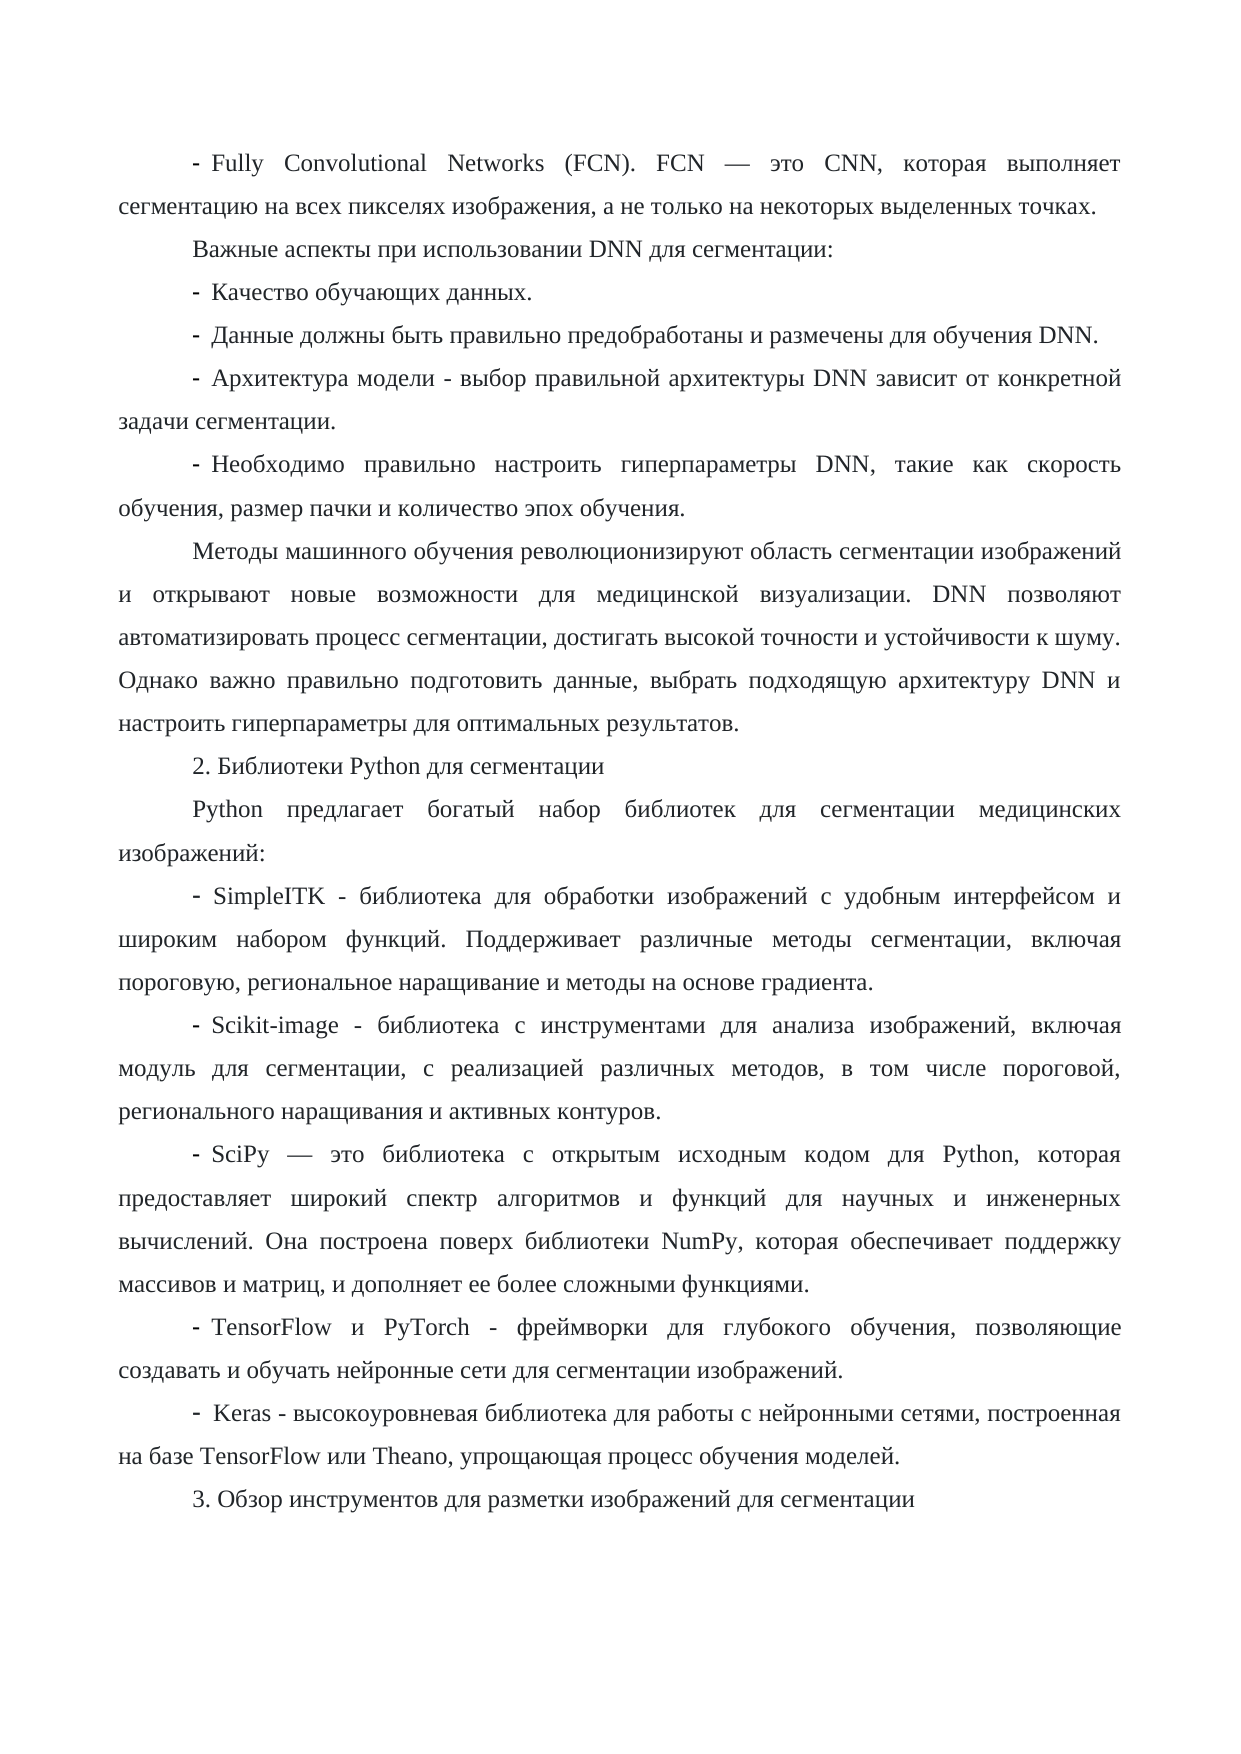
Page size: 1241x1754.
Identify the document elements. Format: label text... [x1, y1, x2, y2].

text 3. Обзор инструментов для разметки изображений для сегментации [192, 1484, 1122, 1513]
list TensorFlow и PyTorch - фреймворки для глубокого обучения, позволяющие создавать и обучать нейронные сети для сегментации изображений. [118, 1312, 1122, 1384]
list SciPy — это библиотека с открытым исходным кодом для Python, которая предоставляет широкий спектр алгоритмов и функций для научных и инженерных вычислений. Она построена поверх библиотеки NumPy, которая обеспечивает поддержку массивов и матриц, и дополняет ее более сложными функциями. [118, 1139, 1122, 1298]
list Данные должны быть правильно предобработаны и размечены для обучения DNN. [118, 320, 1122, 349]
list Архитектура модели - выбор правильной архитектуры DNN зависит от конкретной задачи сегментации. [118, 363, 1122, 435]
text 2. Библиотеки Python для сегментации [118, 751, 1122, 780]
list Качество обучающих данных. [118, 277, 1122, 306]
list Scikit-image - библиотека с инструментами для анализа изображений, включая модуль для сегментации, с реализацией различных методов, в том числе пороговой, регионального наращивания и активных контуров. [118, 1010, 1122, 1125]
list Необходимо правильно настроить гиперпараметры DNN, такие как скорость обучения, размер пачки и количество эпох обучения. [118, 449, 1122, 521]
text Важные аспекты при использовании DNN для сегментации: [118, 234, 1122, 263]
text Методы машинного обучения революционизируют область сегментации изображений и открывают новые возможности для медицинской визуализации. DNN позволяют автоматизировать процесс сегментации, достигать высокой точности и устойчивости к шуму. Однако важно правильно подготовить данные, выбрать подходящую архитектуру DNN и настроить гиперпараметры для оптимальных результатов. [118, 536, 1122, 737]
list Keras - высокоуровневая библиотека для работы с нейронными сетями, построенная на базе TensorFlow или Theano, упрощающая процесс обучения моделей. [118, 1398, 1122, 1470]
text Python предлагает богатый набор библиотек для сегментации медицинских изображений: [118, 794, 1122, 866]
list Fully Convolutional Networks (FCN). FCN — это CNN, которая выполняет сегментацию на всех пикселях изображения, а не только на некоторых выделенных точках. [118, 148, 1122, 219]
list SimpleITK - библиотека для обработки изображений с удобным интерфейсом и широким набором функций. Поддерживает различные методы сегментации, включая пороговую, региональное наращивание и методы на основе градиента. [118, 881, 1122, 996]
